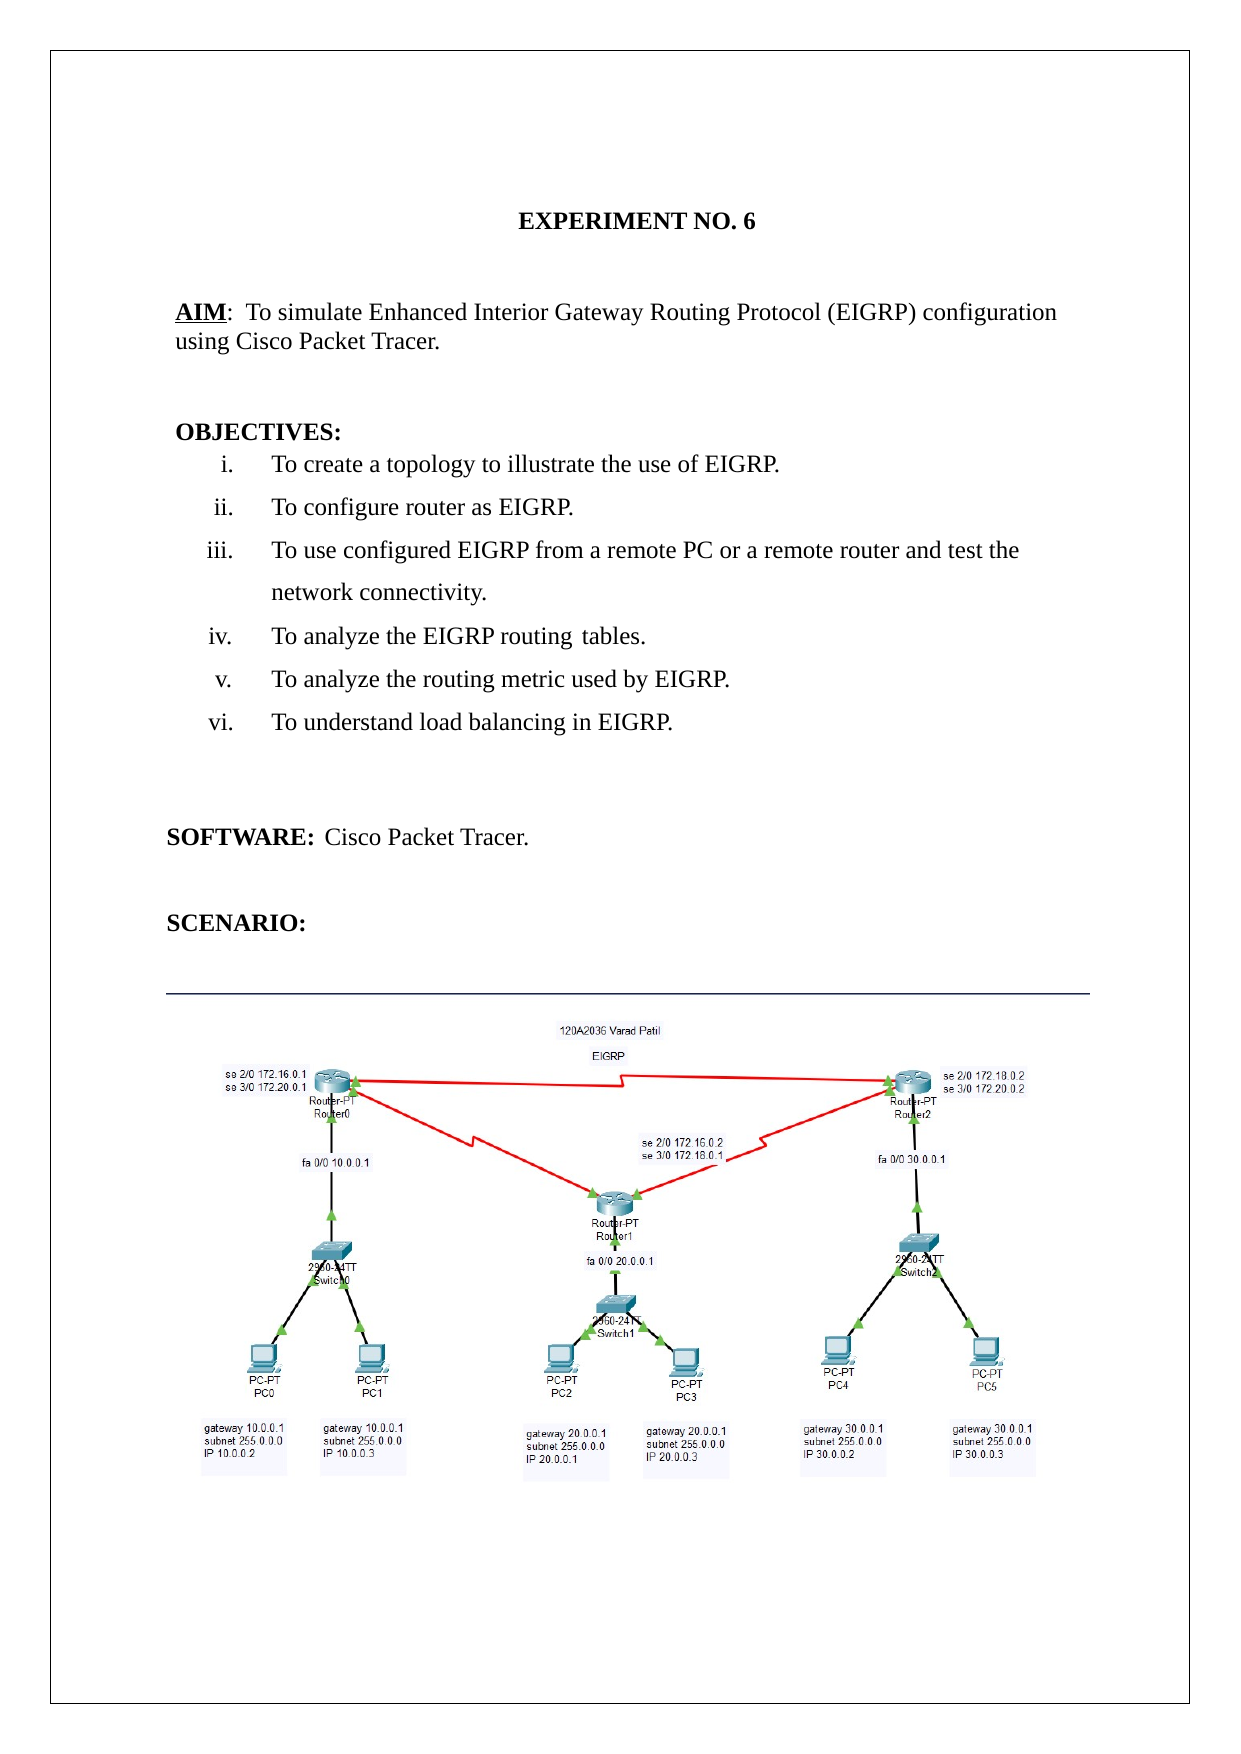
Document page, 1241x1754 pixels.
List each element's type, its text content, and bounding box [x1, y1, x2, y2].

text AIM: To simulate Enhanced Interior Gateway Routing Protocol (EIGRP) configuration using Cisco Packet Tracer. [175, 298, 1059, 354]
picture [166, 993, 1090, 1490]
text EXPERIMENT NO. 6 [214, 206, 1059, 235]
text OBJECTIVES: [175, 417, 1059, 446]
